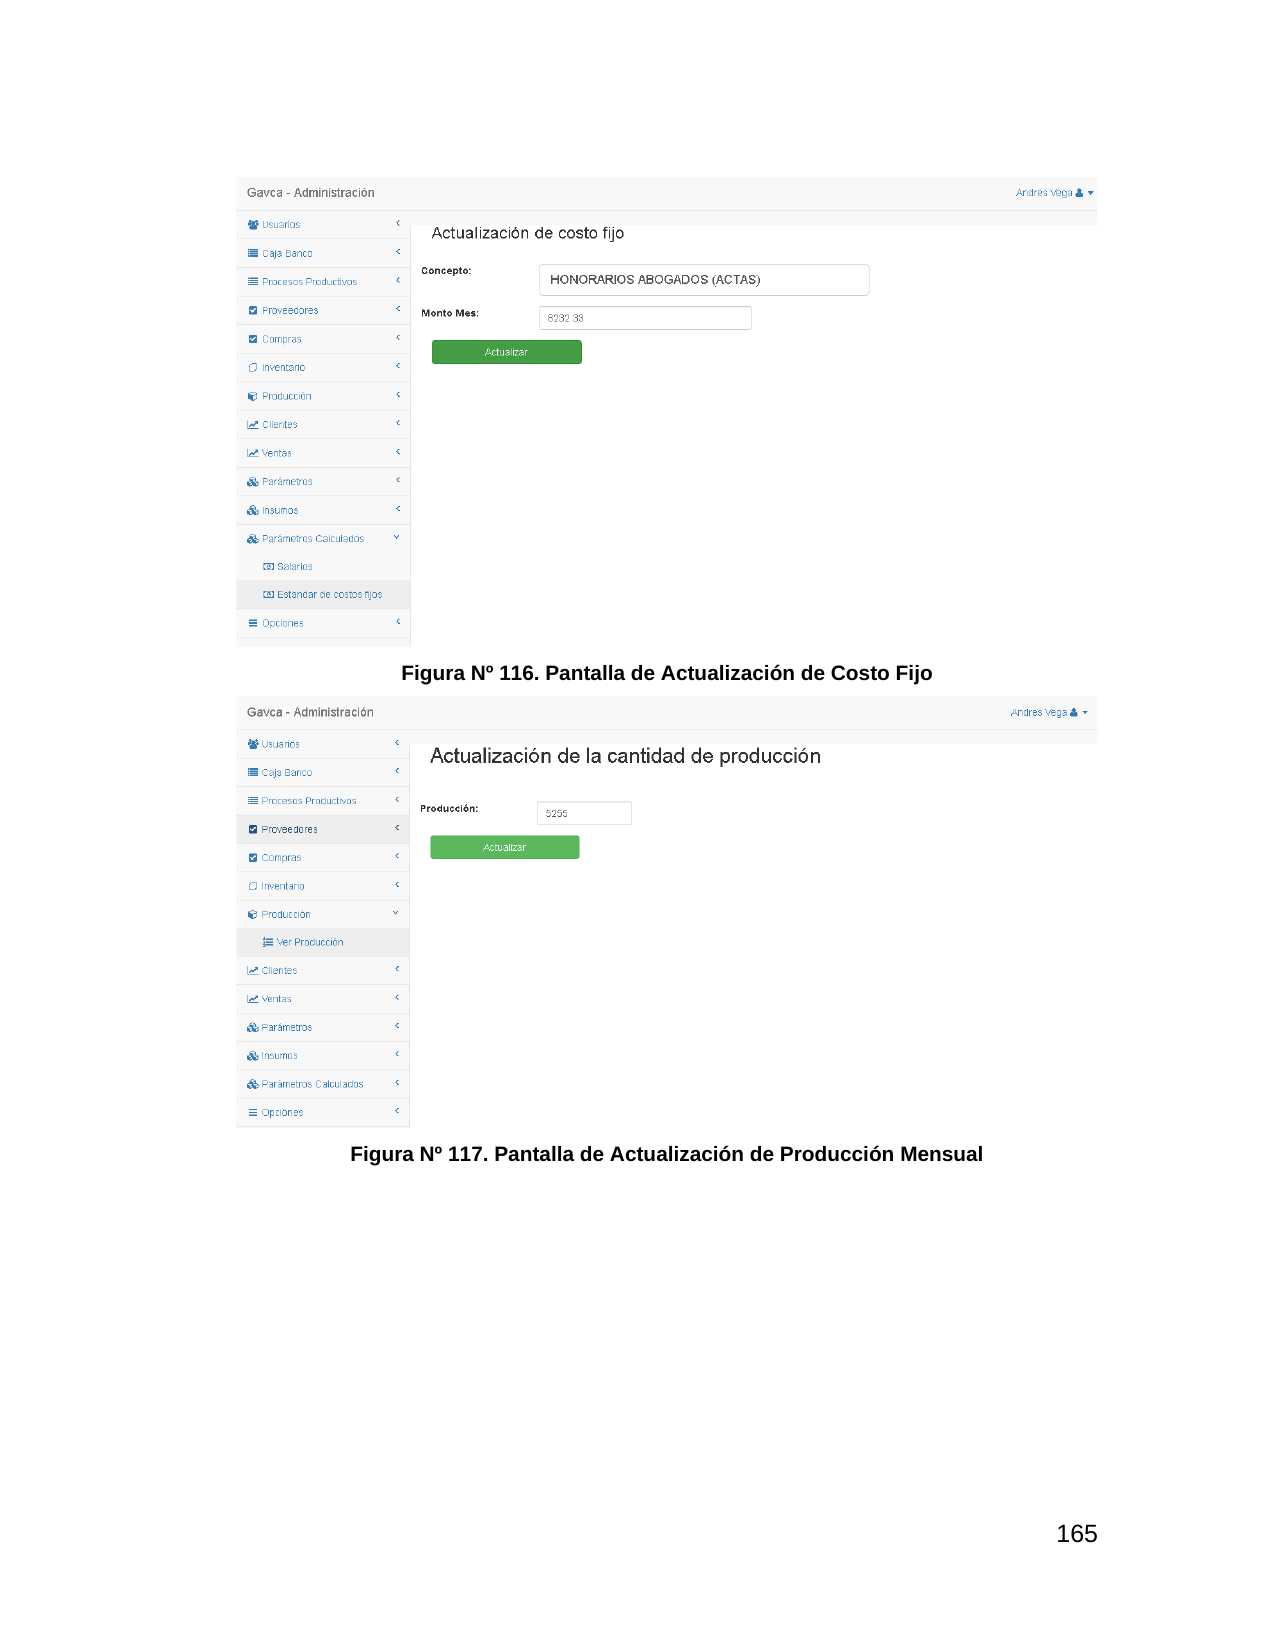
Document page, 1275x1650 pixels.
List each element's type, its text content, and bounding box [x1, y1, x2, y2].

picture [236, 696, 1098, 1128]
picture [236, 177, 1098, 647]
text Figura Nº 116. Pantalla de Actualización de Costo Fijo [236, 661, 1098, 684]
text Figura Nº 117. Pantalla de Actualización de Producción Mensual [236, 1142, 1098, 1166]
